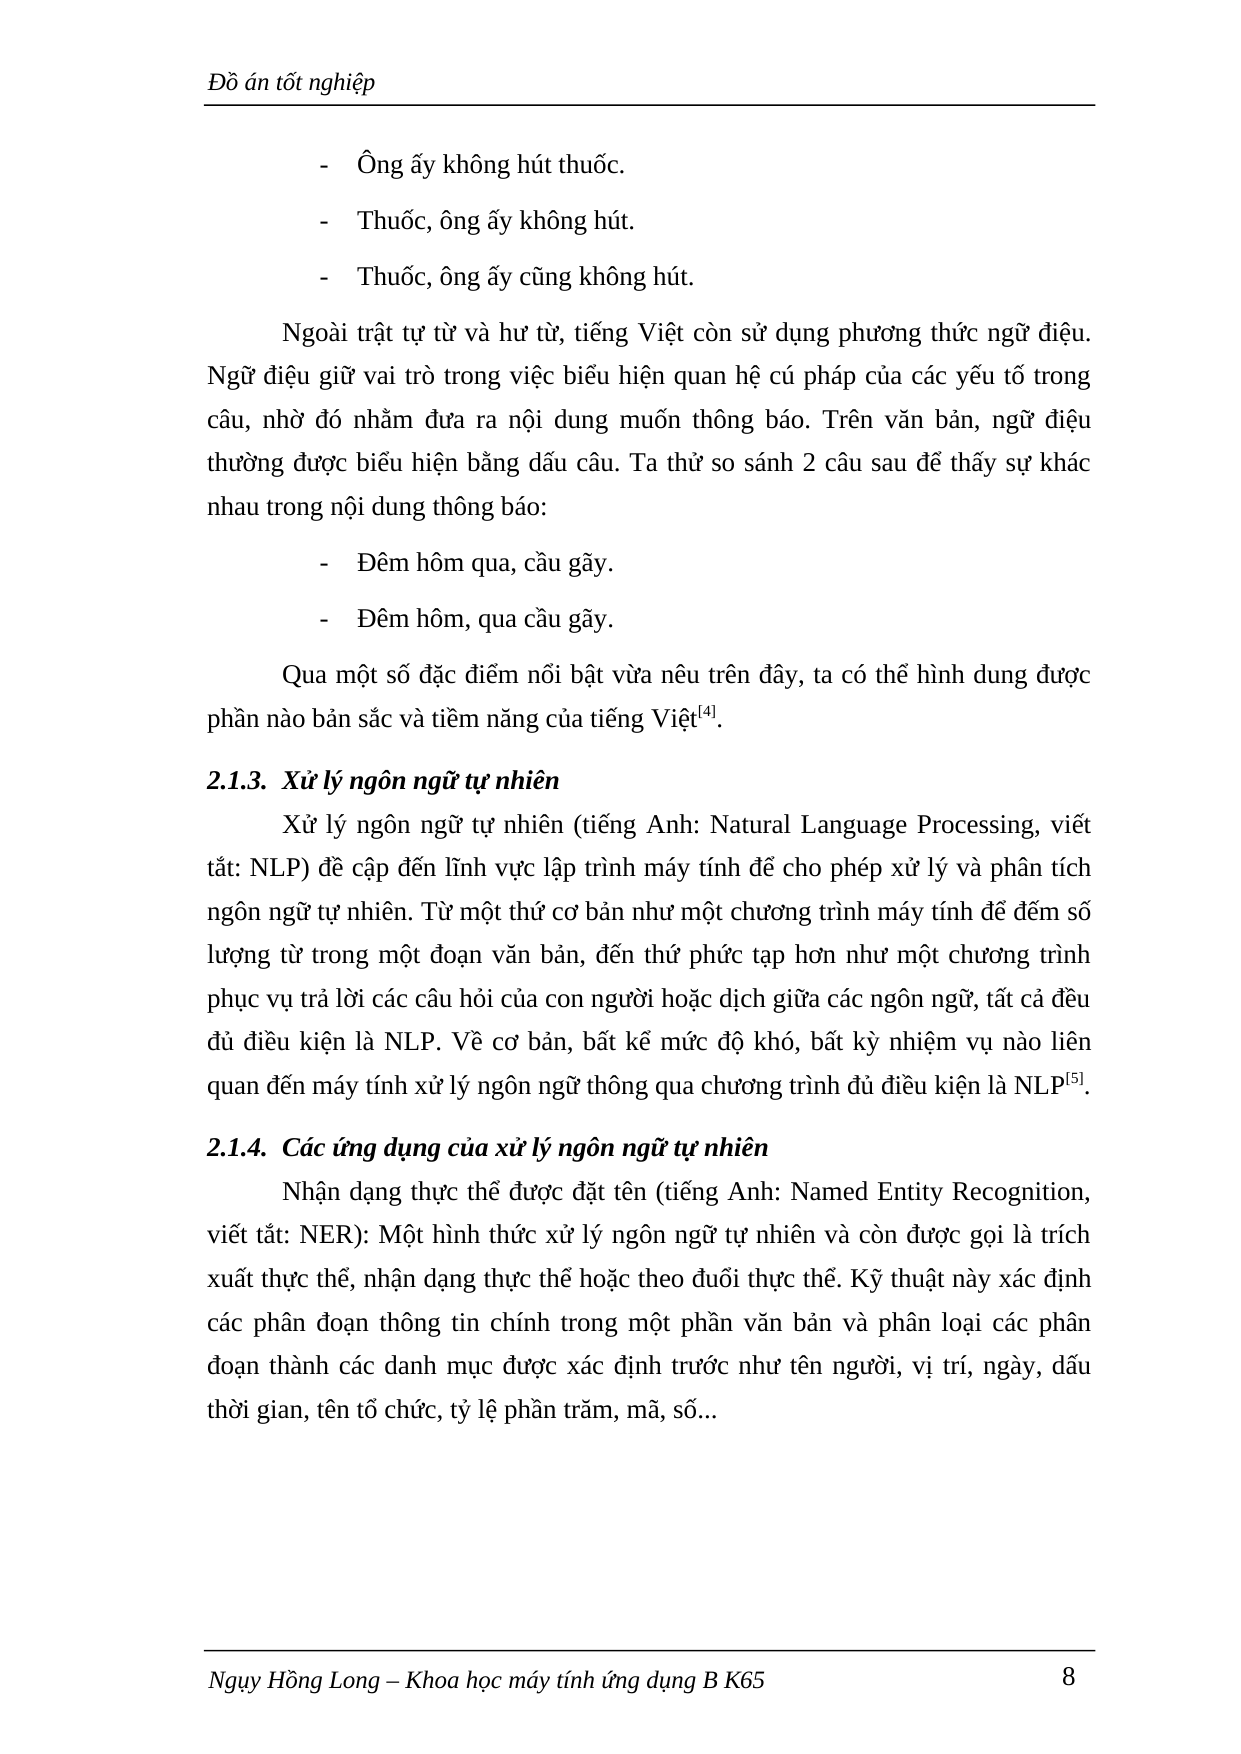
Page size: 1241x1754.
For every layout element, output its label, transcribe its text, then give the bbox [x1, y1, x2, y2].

list Đêm hôm qua, cầu gãy. [319, 546, 1092, 577]
list Thuốc, ông ấy cũng không hút. [319, 260, 1092, 291]
text Xử lý ngôn ngữ tự nhiên (tiếng Anh: Natural Language Processing, viết tắt: NLP) đề cập đến lĩnh vực lập trình máy tính để cho phép xử lý và phân tích ngôn ngữ tự nhiên. Từ một thứ cơ bản như một chương trình máy tính để đếm số lượng từ trong một đoạn văn bản, đến thứ phức tạp hơn như một chương trình phục vụ trả lời các câu hỏi của con người hoặc dịch giữa các ngôn ngữ, tất cả đều đủ điều kiện là NLP. Về cơ bản, bất kể mức độ khó, bất kỳ nhiệm vụ nào liên quan đến máy tính xử lý ngôn ngữ thông qua chương trình đủ điều kiện là NLP[5]. [207, 808, 1092, 1100]
text Ngoài trật tự từ và hư từ, tiếng Việt còn sử dụng phương thức ngữ điệu. Ngữ điệu giữ vai trò trong việc biểu hiện quan hệ cú pháp của các yếu tố trong câu, nhờ đó nhằm đưa ra nội dung muốn thông báo. Trên văn bản, ngữ điệu thường được biểu hiện bằng dấu câu. Ta thử so sánh 2 câu sau để thấy sự khác nhau trong nội dung thông báo: [207, 316, 1092, 521]
list Đêm hôm, qua cầu gãy. [319, 602, 1092, 633]
subtitle Các ứng dụng của xử lý ngôn ngữ tự nhiên [207, 1131, 1092, 1162]
text Nhận dạng thực thể được đặt tên (tiếng Anh: Named Entity Recognition, viết tắt: NER): Một hình thức xử lý ngôn ngữ tự nhiên và còn được gọi là trích xuất thực thể, nhận dạng thực thể hoặc theo đuổi thực thể. Kỹ thuật này xác định các phân đoạn thông tin chính trong một phần văn bản và phân loại các phân đoạn thành các danh mục được xác định trước như tên người, vị trí, ngày, dấu thời gian, tên tổ chức, tỷ lệ phần trăm, mã, số... [207, 1175, 1092, 1424]
subtitle Xử lý ngôn ngữ tự nhiên [207, 764, 1092, 795]
text Qua một số đặc điểm nổi bật vừa nêu trên đây, ta có thể hình dung được phần nào bản sắc và tiềm năng của tiếng Việt[4]. [207, 658, 1092, 733]
list Thuốc, ông ấy không hút. [319, 204, 1092, 235]
list Ông ấy không hút thuốc. [319, 148, 1092, 179]
